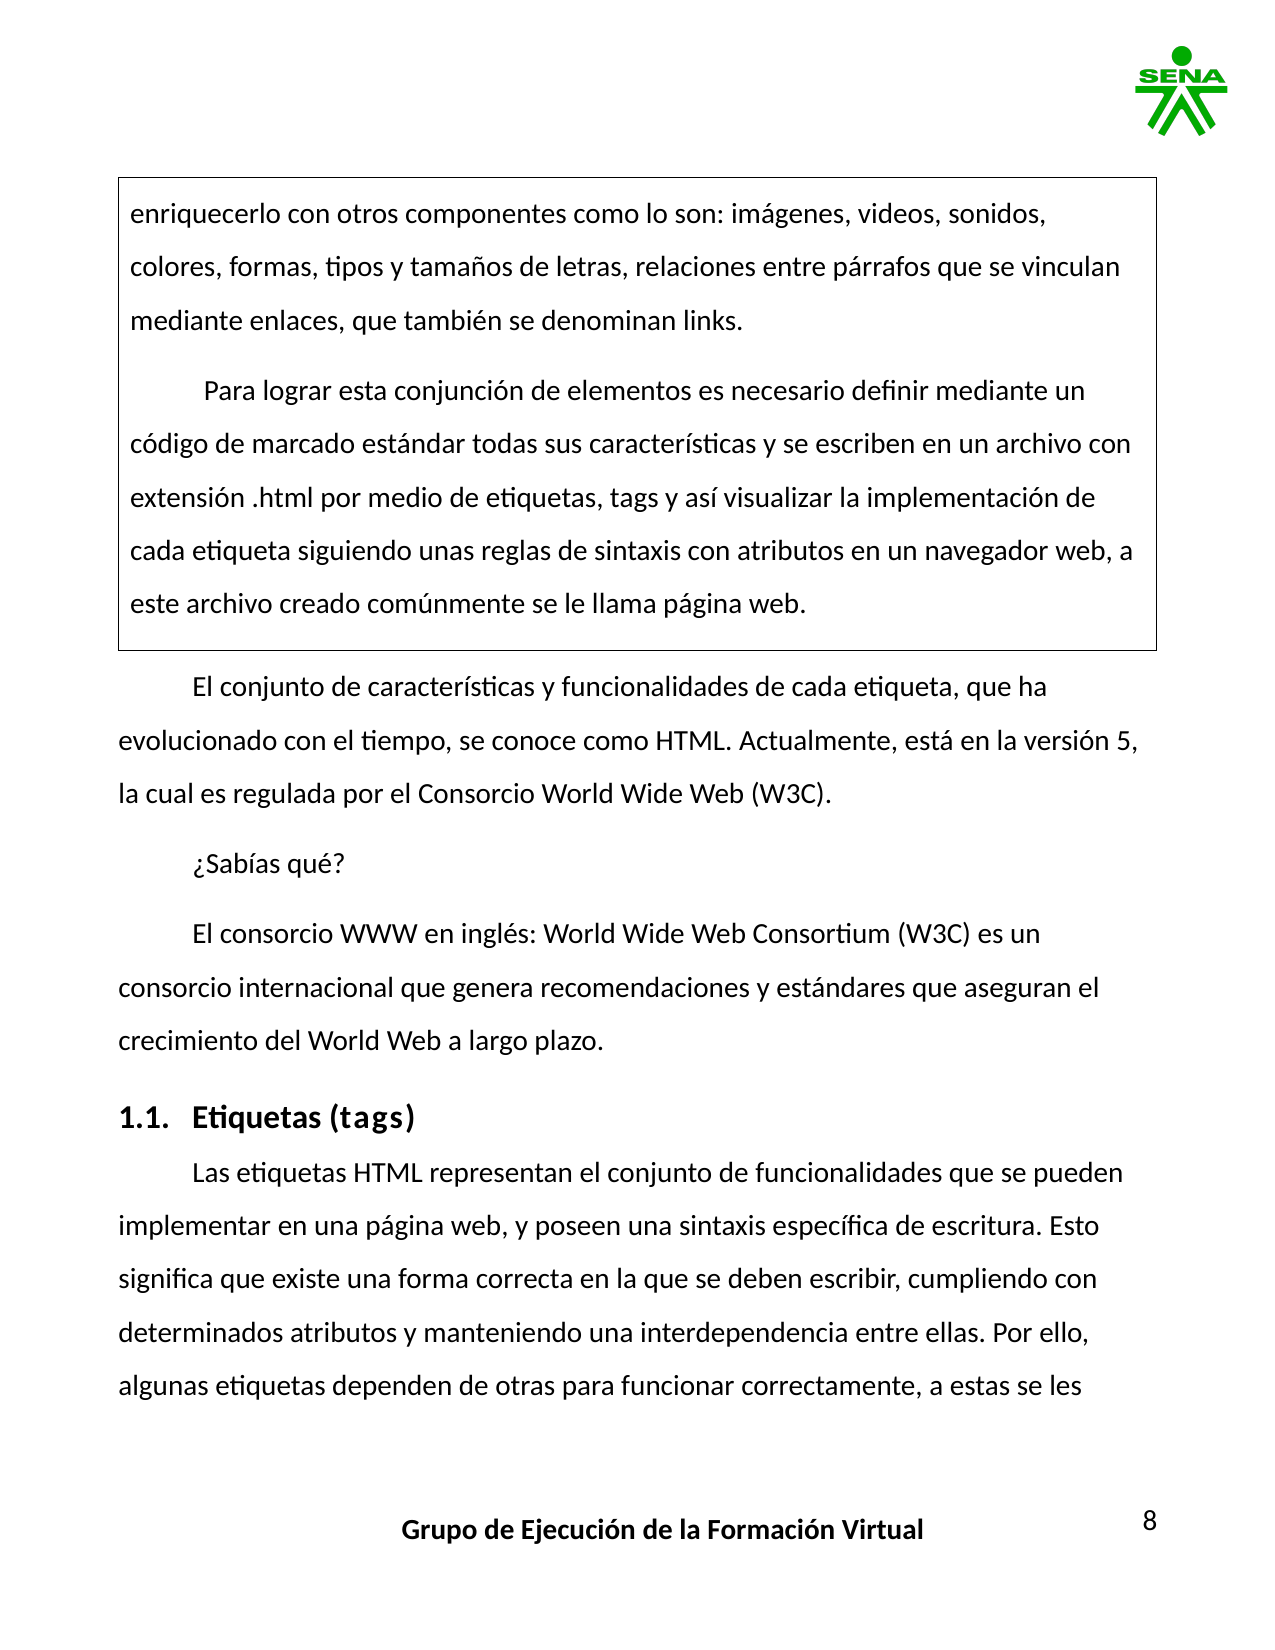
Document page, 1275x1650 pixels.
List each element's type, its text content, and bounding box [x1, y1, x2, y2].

subtitle Etiquetas (tags) [118, 1096, 1157, 1137]
text El conjunto de características y funcionalidades de cada etiqueta, que ha evolucionado con el tiempo, se conoce como HTML. Actualmente, está en la versión 5, la cual es regulada por el Consorcio World Wide Web (W3C). [118, 668, 1157, 811]
picture [1135, 46, 1228, 136]
text El consorcio WWW en inglés: World Wide Web Consortium (W3C) es un consorcio internacional que genera recomendaciones y estándares que aseguran el crecimiento del World Web a largo plazo. [118, 915, 1157, 1058]
text ¿Sabías qué? [118, 845, 1157, 881]
